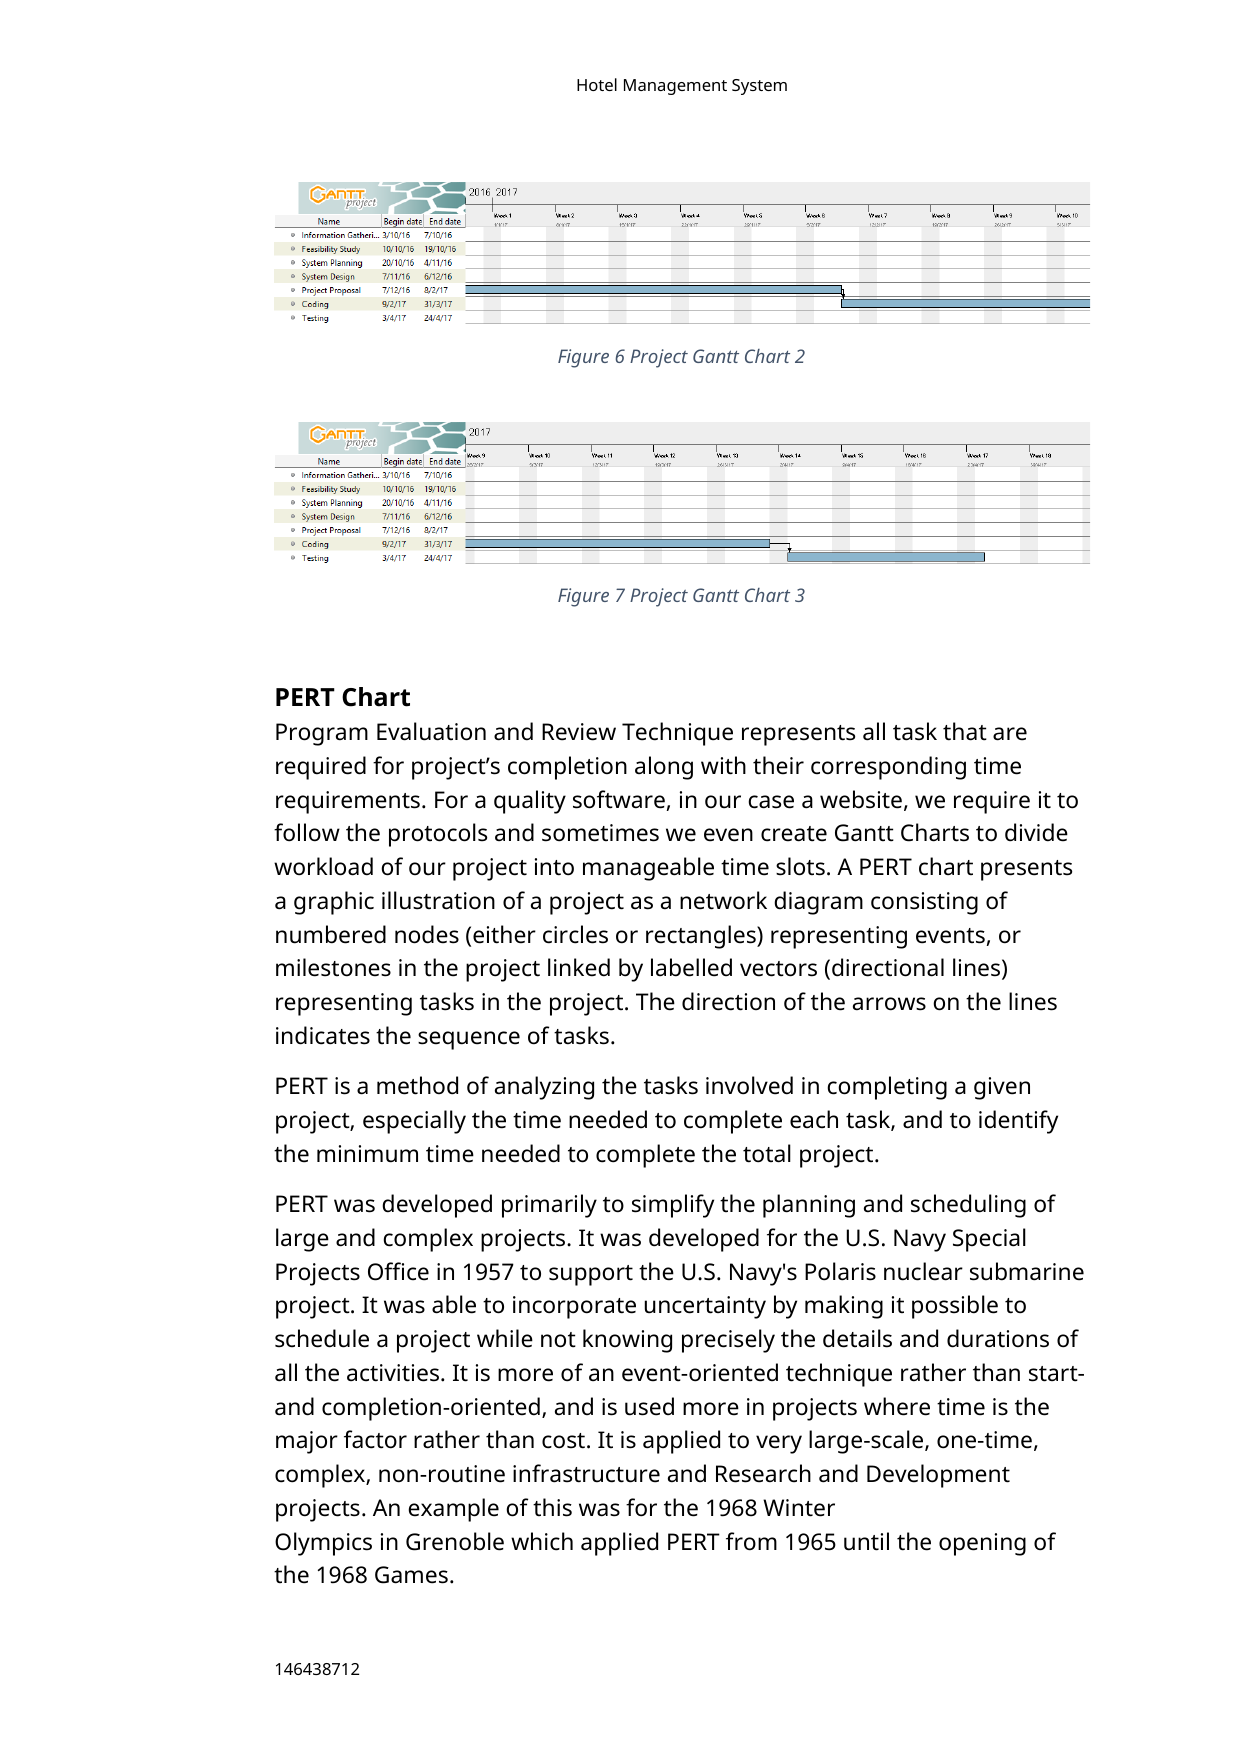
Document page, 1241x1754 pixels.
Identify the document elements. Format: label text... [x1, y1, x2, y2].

picture [274, 150, 1091, 324]
text Program Evaluation and Review Technique represents all task that are required for project’s completion along with their corresponding time requirements. For a quality software, in our case a website, we require it to follow the protocols and sometimes we even create Gantt Charts to divide workload of our project into manageable time slots. A PERT chart presents a graphic illustration of a project as a network diagram consisting of numbered nodes (either circles or rectangles) representing events, or milestones in the project linked by labelled vectors (directional lines) representing tasks in the project. The direction of the arrows on the lines indicates the sequence of tasks. [274, 716, 1090, 1051]
picture [274, 389, 1091, 564]
subtitle PERT Chart [274, 679, 1090, 713]
text PERT is a method of analyzing the tasks involved in completing a given project, especially the time needed to complete each task, and to identify the minimum time needed to complete the total project. [274, 1070, 1090, 1169]
text PERT was developed primarily to simplify the planning and scheduling of large and complex projects. It was developed for the U.S. Navy Special Projects Office in 1957 to support the U.S. Navy's Polaris nuclear submarine project. It was able to incorporate uncertainty by making it possible to schedule a project while not knowing precisely the details and durations of all the activities. It is more of an event-oriented technique rather than start- and completion-oriented, and is used more in projects where time is the major factor rather than cost. It is applied to very large-scale, one-time, complex, non-routine infrastructure and Research and Development projects. An example of this was for the 1968 Winter Olympics in Grenoble which applied PERT from 1965 until the opening of the 1968 Games. [274, 1188, 1090, 1591]
